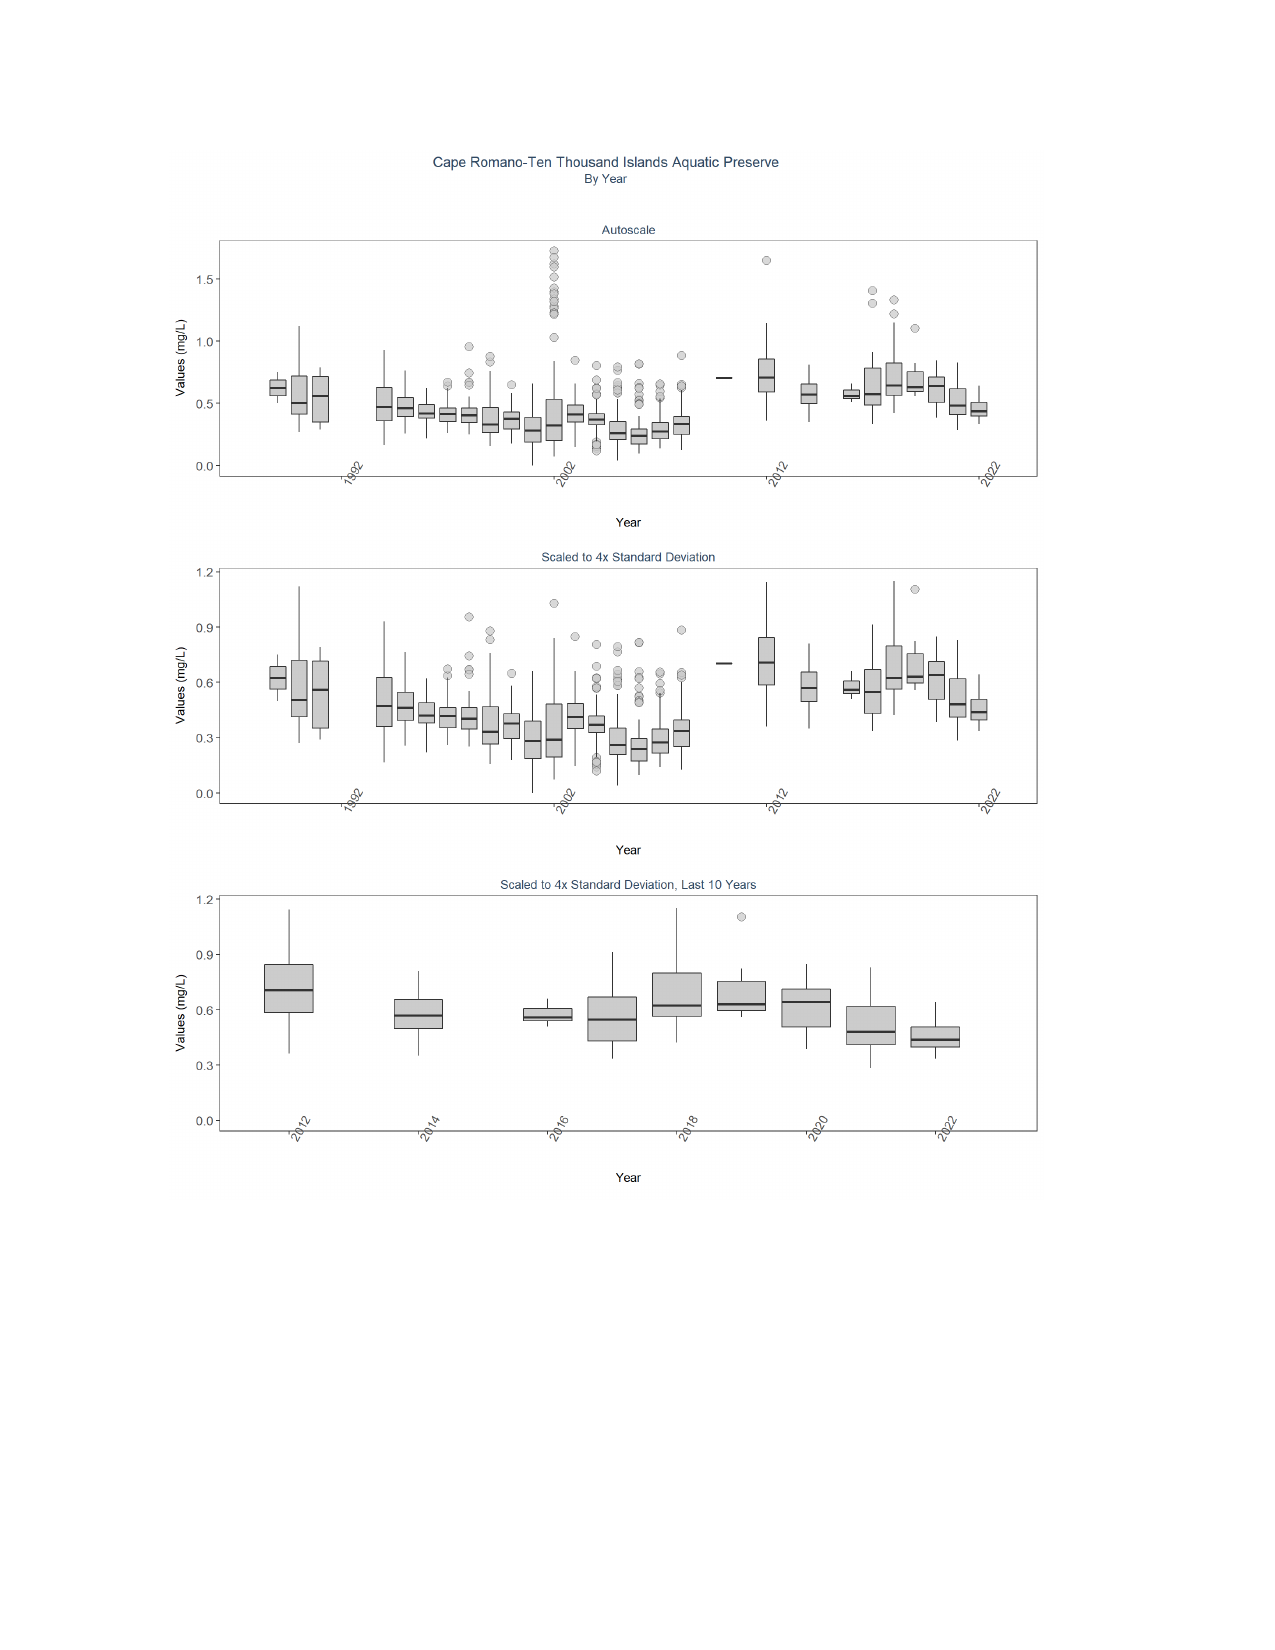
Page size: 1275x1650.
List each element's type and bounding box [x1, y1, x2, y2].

picture [168, 150, 1044, 1200]
